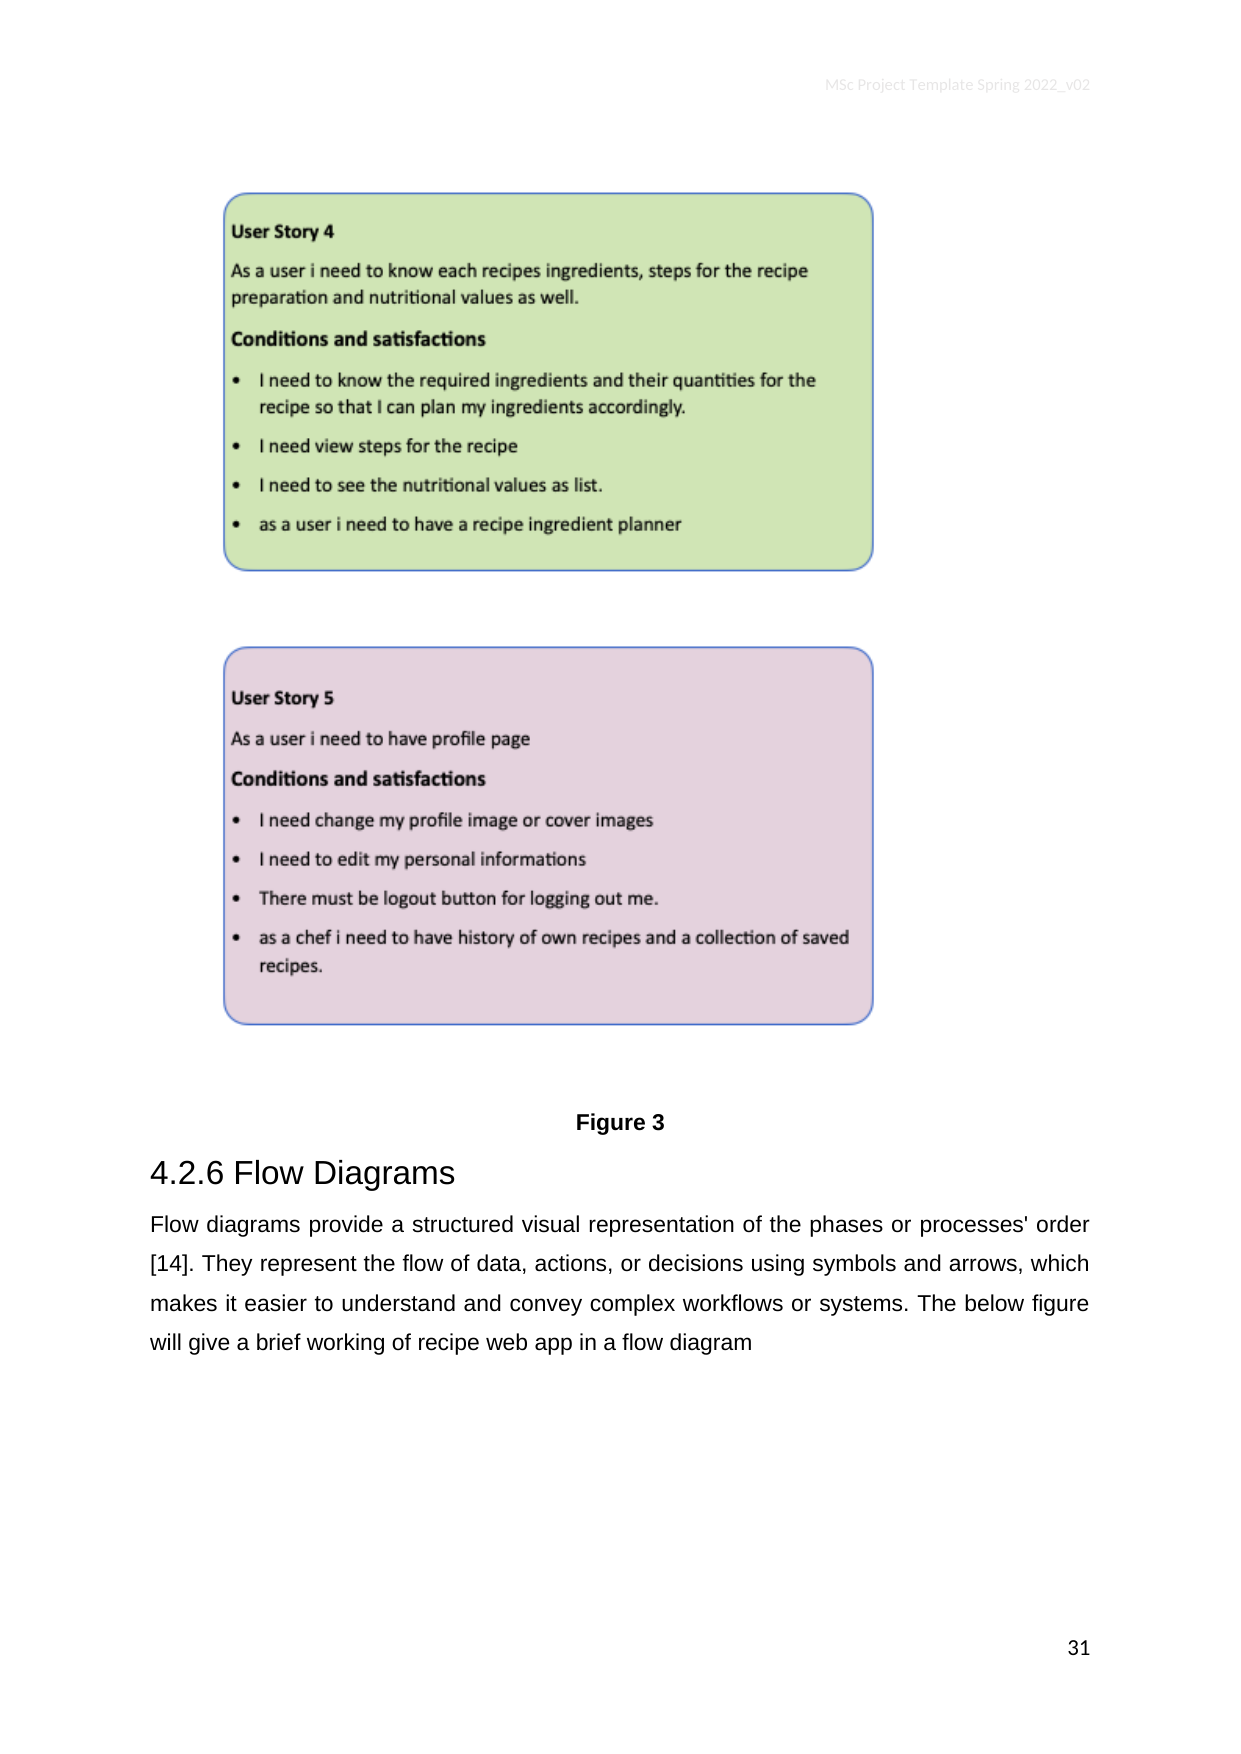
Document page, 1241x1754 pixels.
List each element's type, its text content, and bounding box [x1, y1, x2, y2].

text Figure 3 [150, 1109, 1090, 1136]
picture [150, 150, 935, 1096]
text Flow diagrams provide a structured visual representation of the phases or processes' order [14]. They represent the flow of data, actions, or decisions using symbols and arrows, which makes it easier to understand and convey complex workflows or systems. The below figure will give a brief working of recipe web app in a flow diagram [150, 1211, 1090, 1355]
subtitle 4.2.6 Flow Diagrams [150, 1153, 1090, 1191]
